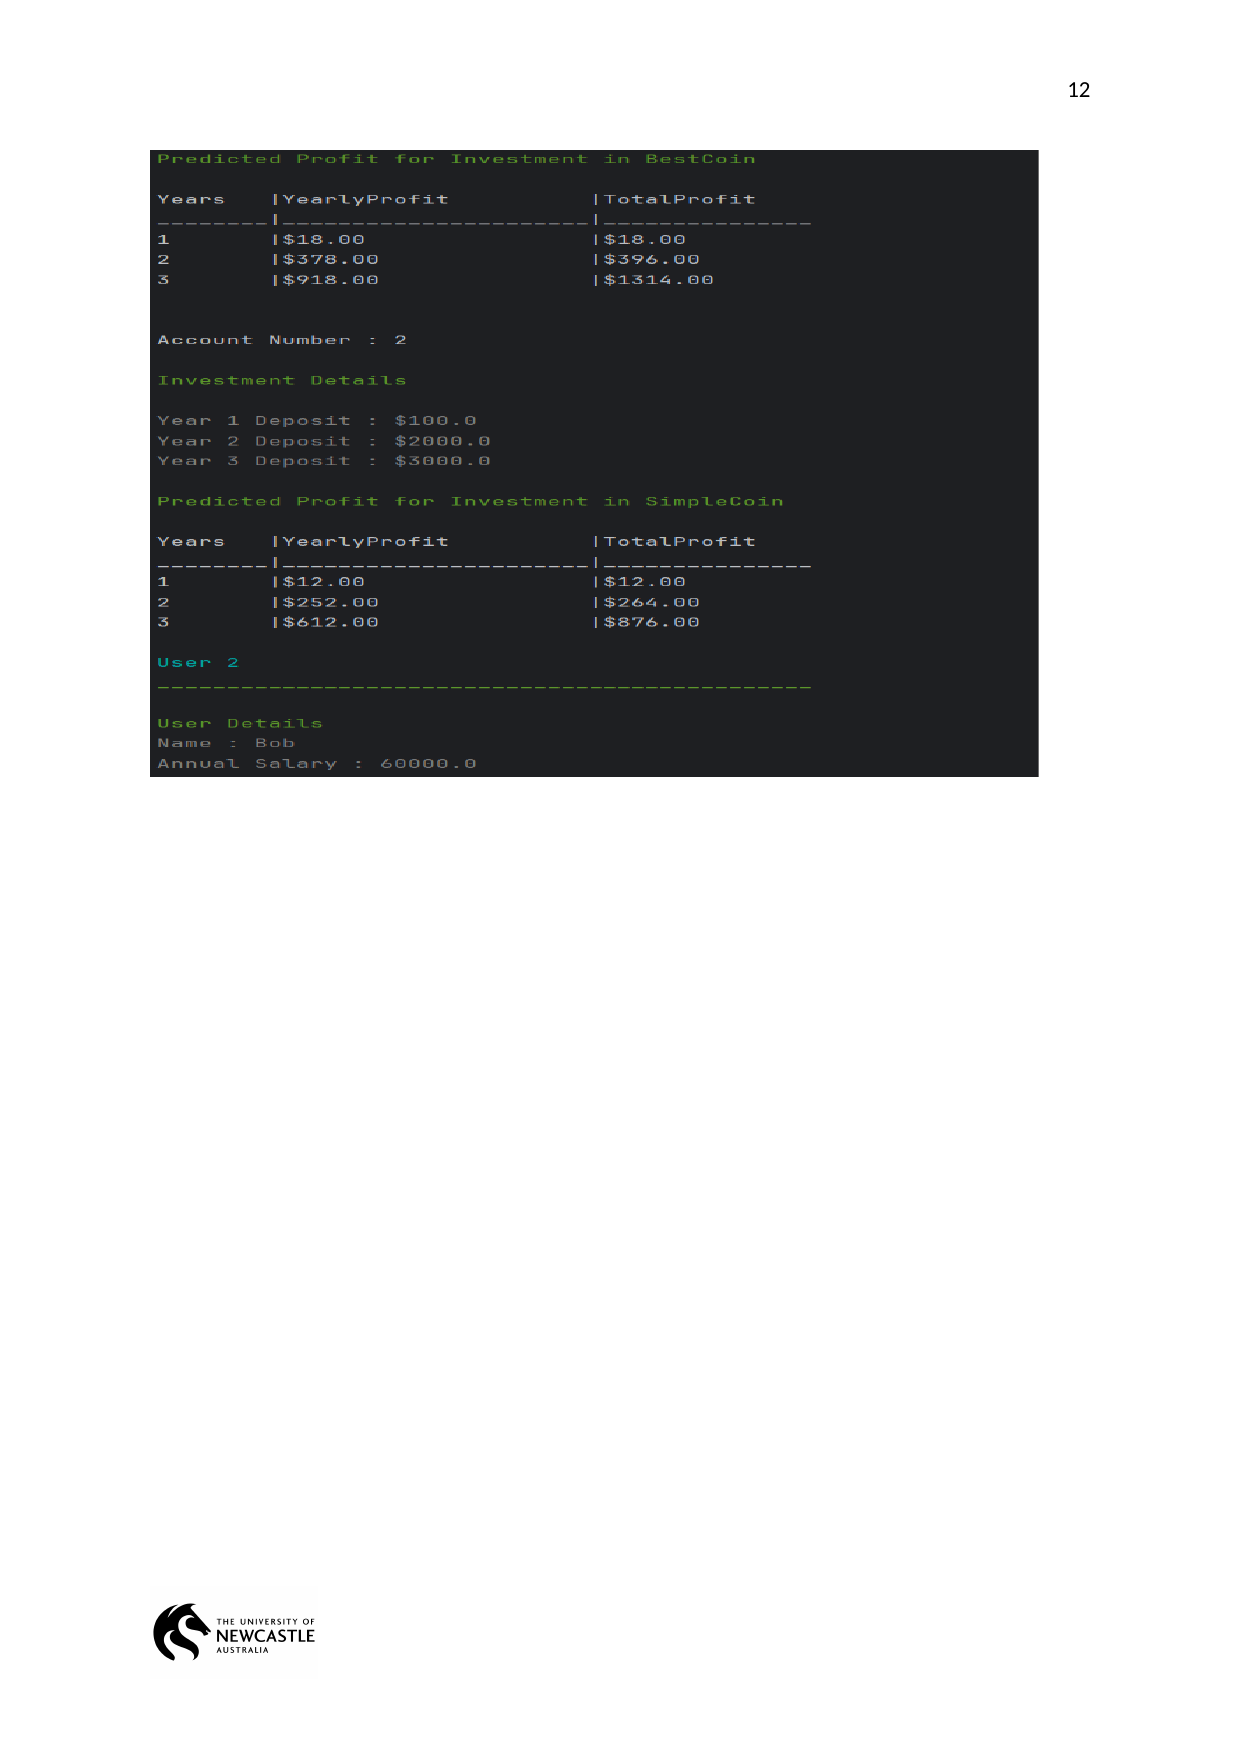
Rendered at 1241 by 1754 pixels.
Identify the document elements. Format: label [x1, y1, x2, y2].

picture [150, 150, 1039, 777]
picture [150, 1586, 318, 1679]
